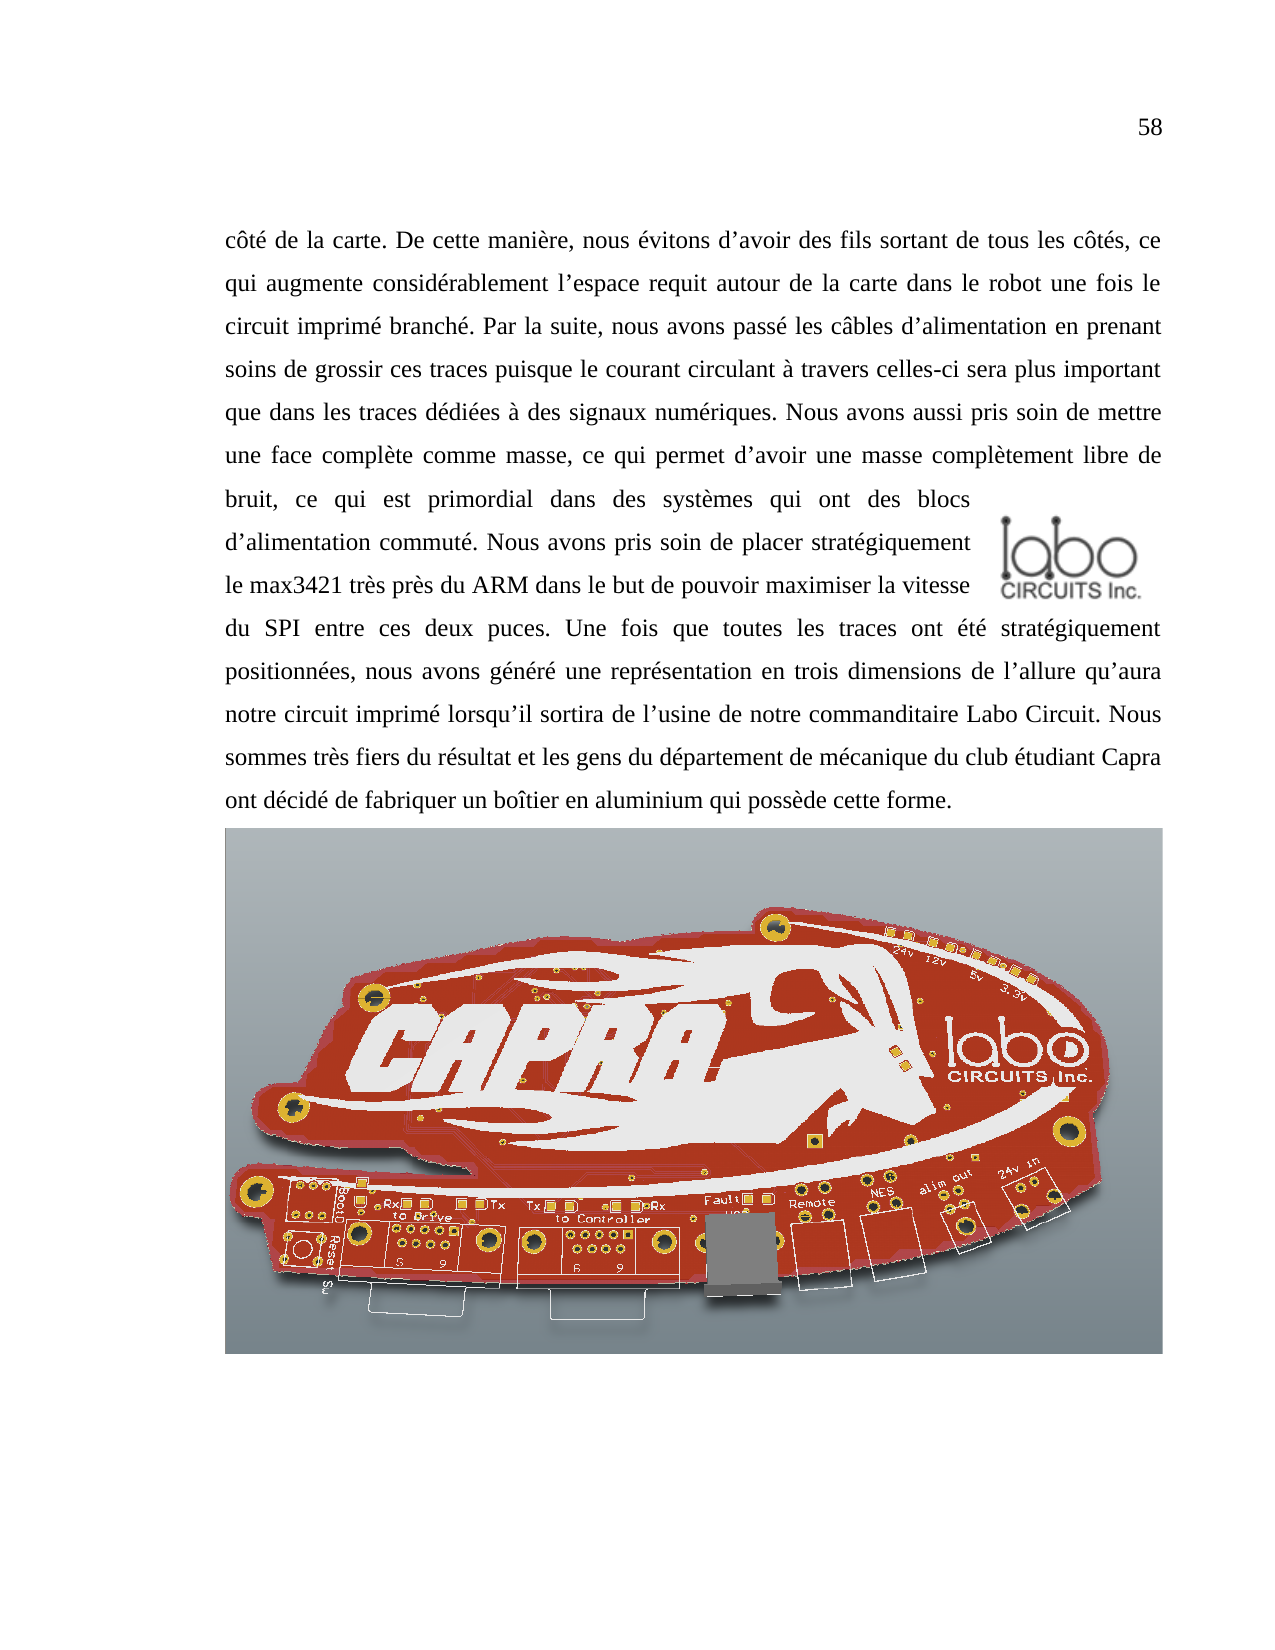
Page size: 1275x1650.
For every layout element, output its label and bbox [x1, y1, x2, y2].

text [225, 225, 1162, 814]
picture [990, 489, 1154, 604]
picture [225, 828, 1163, 1354]
